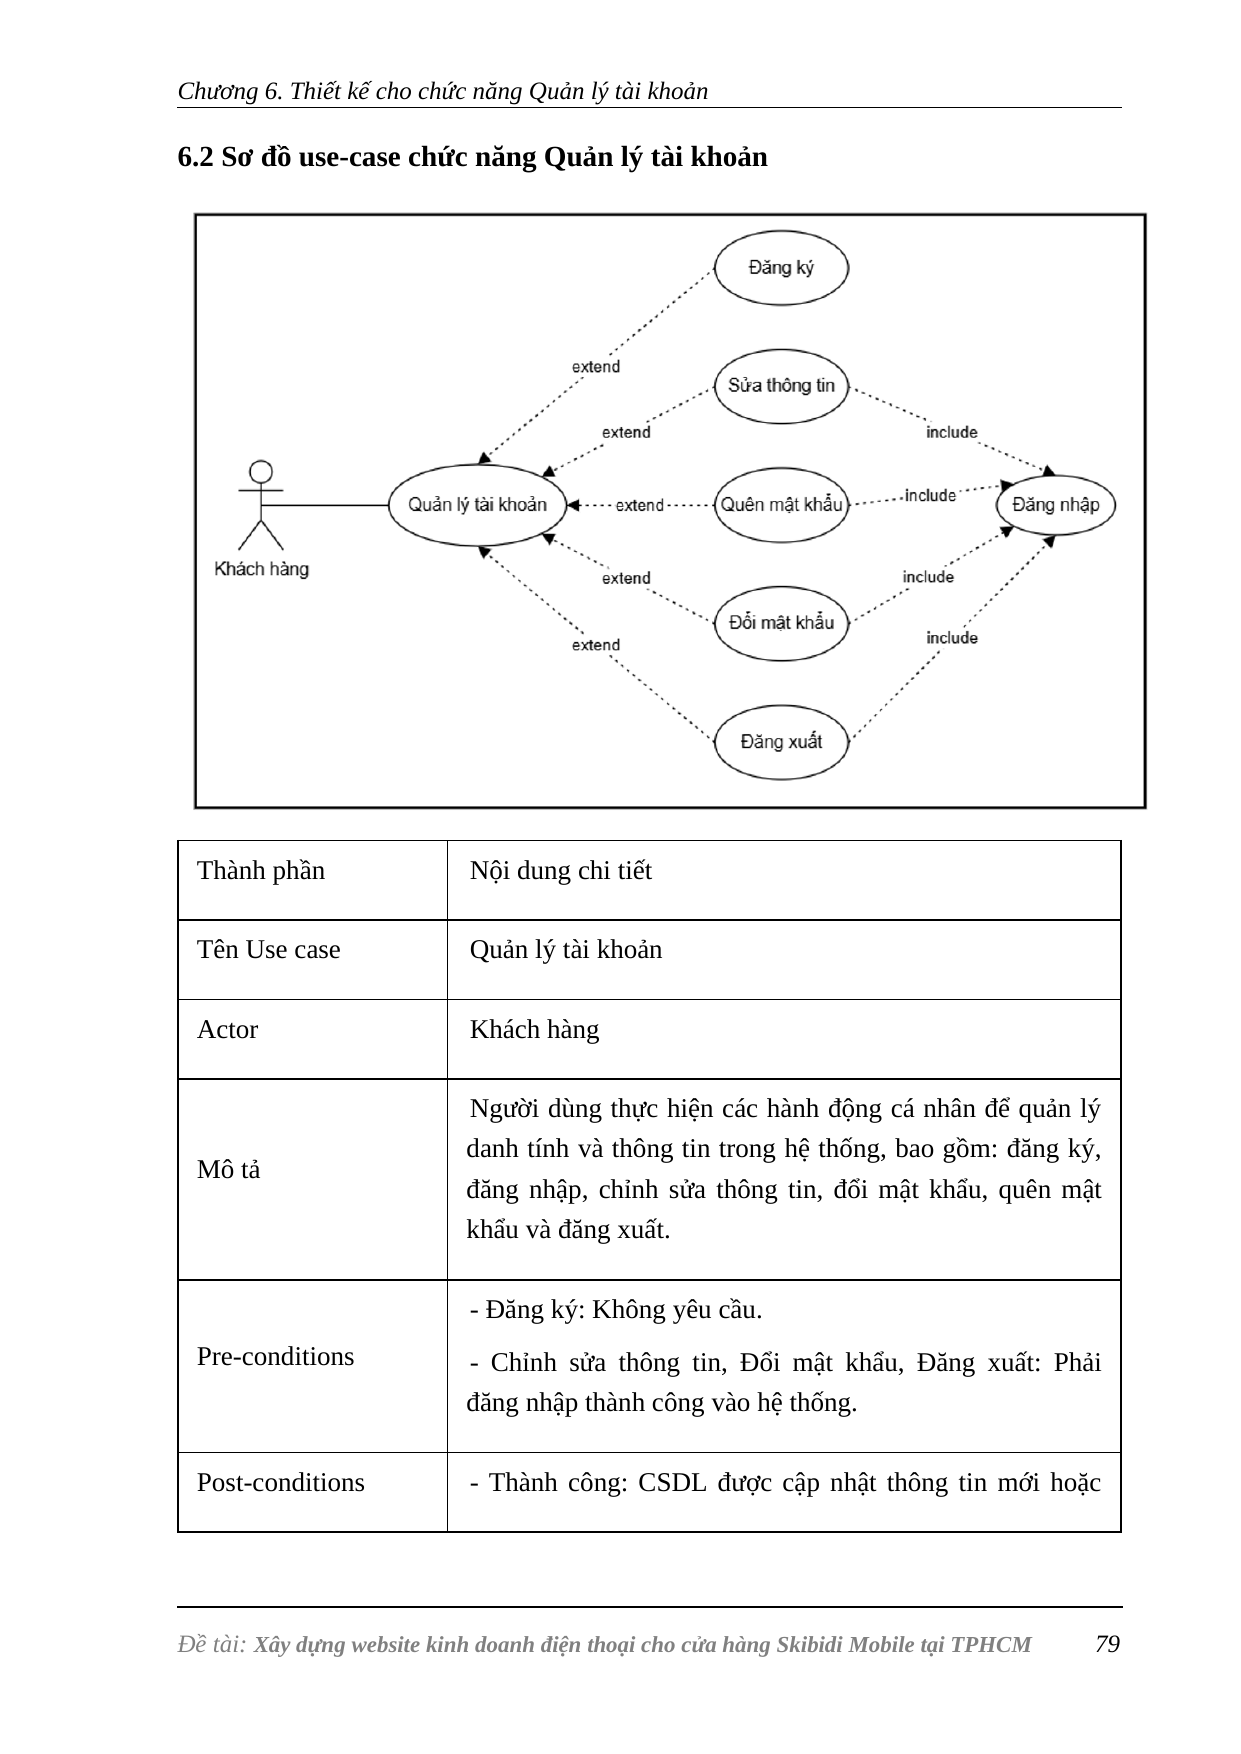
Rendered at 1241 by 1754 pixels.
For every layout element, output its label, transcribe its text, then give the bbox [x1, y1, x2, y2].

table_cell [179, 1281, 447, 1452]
subtitle Sơ đồ use-case chức năng Quản lý tài khoản [177, 130, 1122, 176]
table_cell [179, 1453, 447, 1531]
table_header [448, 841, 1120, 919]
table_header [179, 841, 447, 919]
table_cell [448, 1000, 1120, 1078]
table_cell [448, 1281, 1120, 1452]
picture [177, 200, 1153, 818]
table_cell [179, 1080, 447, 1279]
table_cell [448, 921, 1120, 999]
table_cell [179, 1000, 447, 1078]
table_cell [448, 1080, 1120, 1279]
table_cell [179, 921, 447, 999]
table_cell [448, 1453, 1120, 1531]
